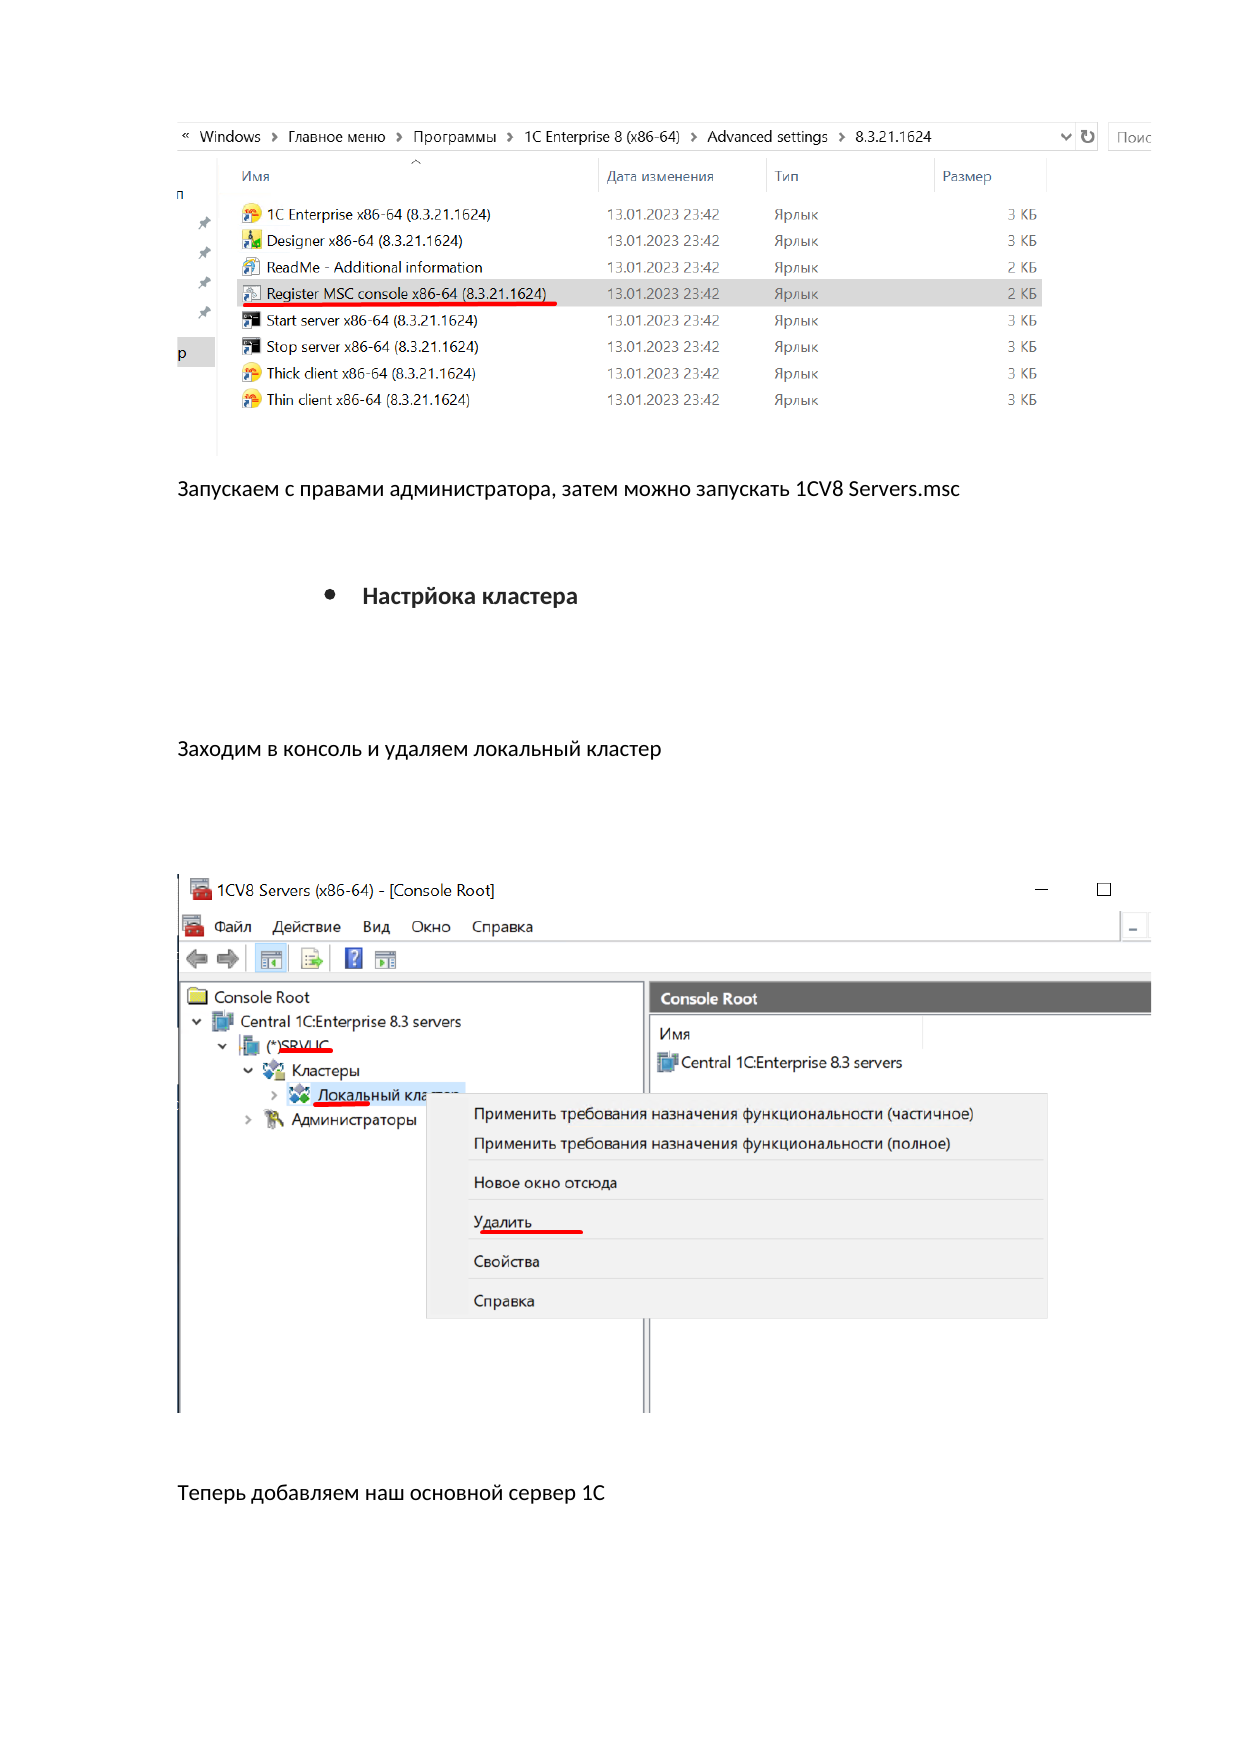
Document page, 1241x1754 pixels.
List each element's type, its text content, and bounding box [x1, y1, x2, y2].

text Заходим в консоль и удаляем локальный кластер [177, 734, 1152, 762]
list Настрйока кластера [325, 580, 1152, 611]
picture [177, 874, 1152, 1413]
text Запускаем с правами администратора, затем можно запускать 1CV8 Servers.msc [177, 474, 1152, 502]
text Теперь добавляем наш основной сервер 1С [177, 1478, 1152, 1506]
picture [177, 118, 1152, 456]
